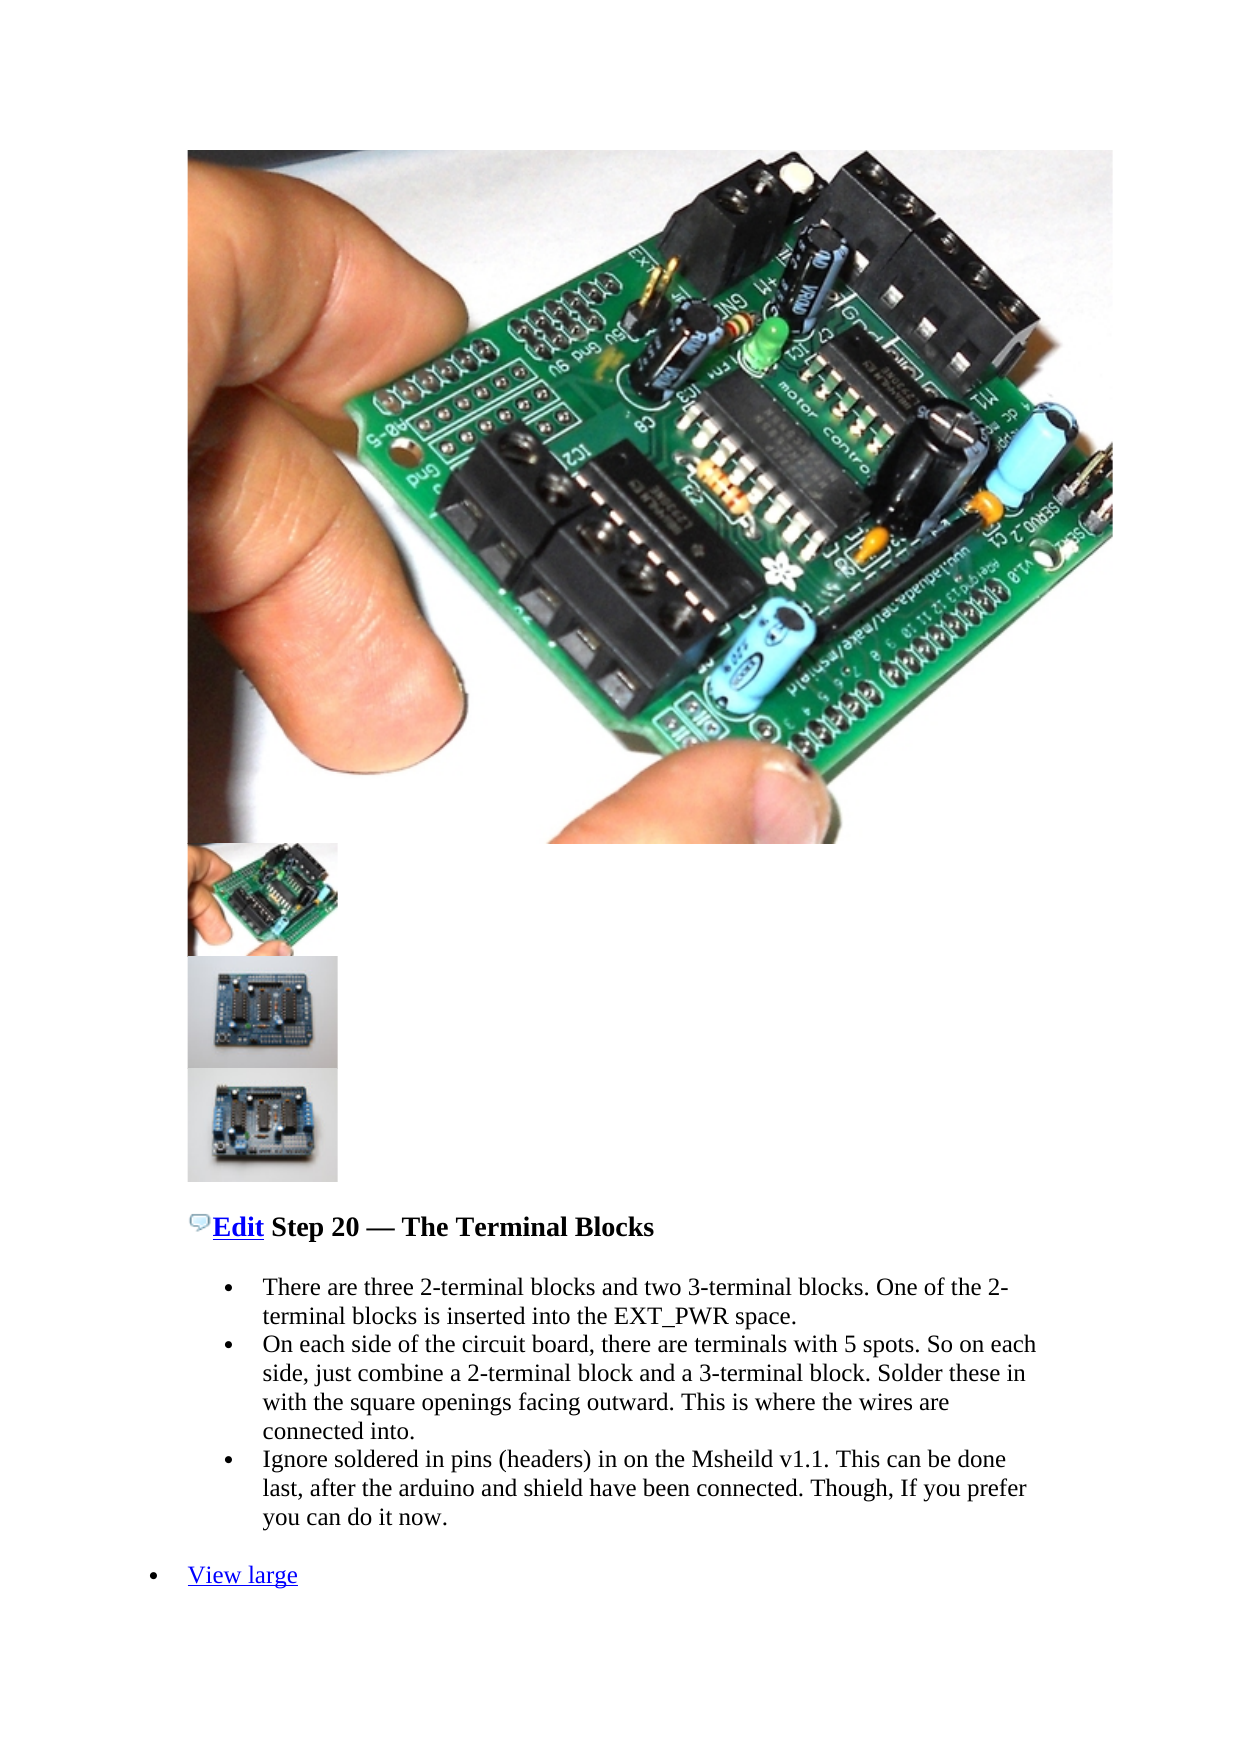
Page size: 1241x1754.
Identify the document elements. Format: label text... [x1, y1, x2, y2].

list There are three 2-terminal blocks and two 3-terminal blocks. One of the 2-terminal blocks is inserted into the EXT_PWR space. [225, 1272, 1053, 1329]
list View large [150, 1560, 1053, 1589]
picture [187, 150, 1113, 1182]
text Edit Step 20 — The Terminal Blocks [187, 1210, 1053, 1243]
list On each side of the circuit board, there are terminals with 5 spots. So on each side, just combine a 2-terminal block and a 3-terminal block. Solder these in with the square openings facing outward. This is where the wires are connected into. [225, 1329, 1053, 1444]
list Ignore soldered in pins (headers) in on the Msheild v1.1. This can be done last, after the arduino and shield have been connected. Though, If you prefer you can do it now. [225, 1444, 1053, 1531]
picture [187, 1211, 213, 1237]
